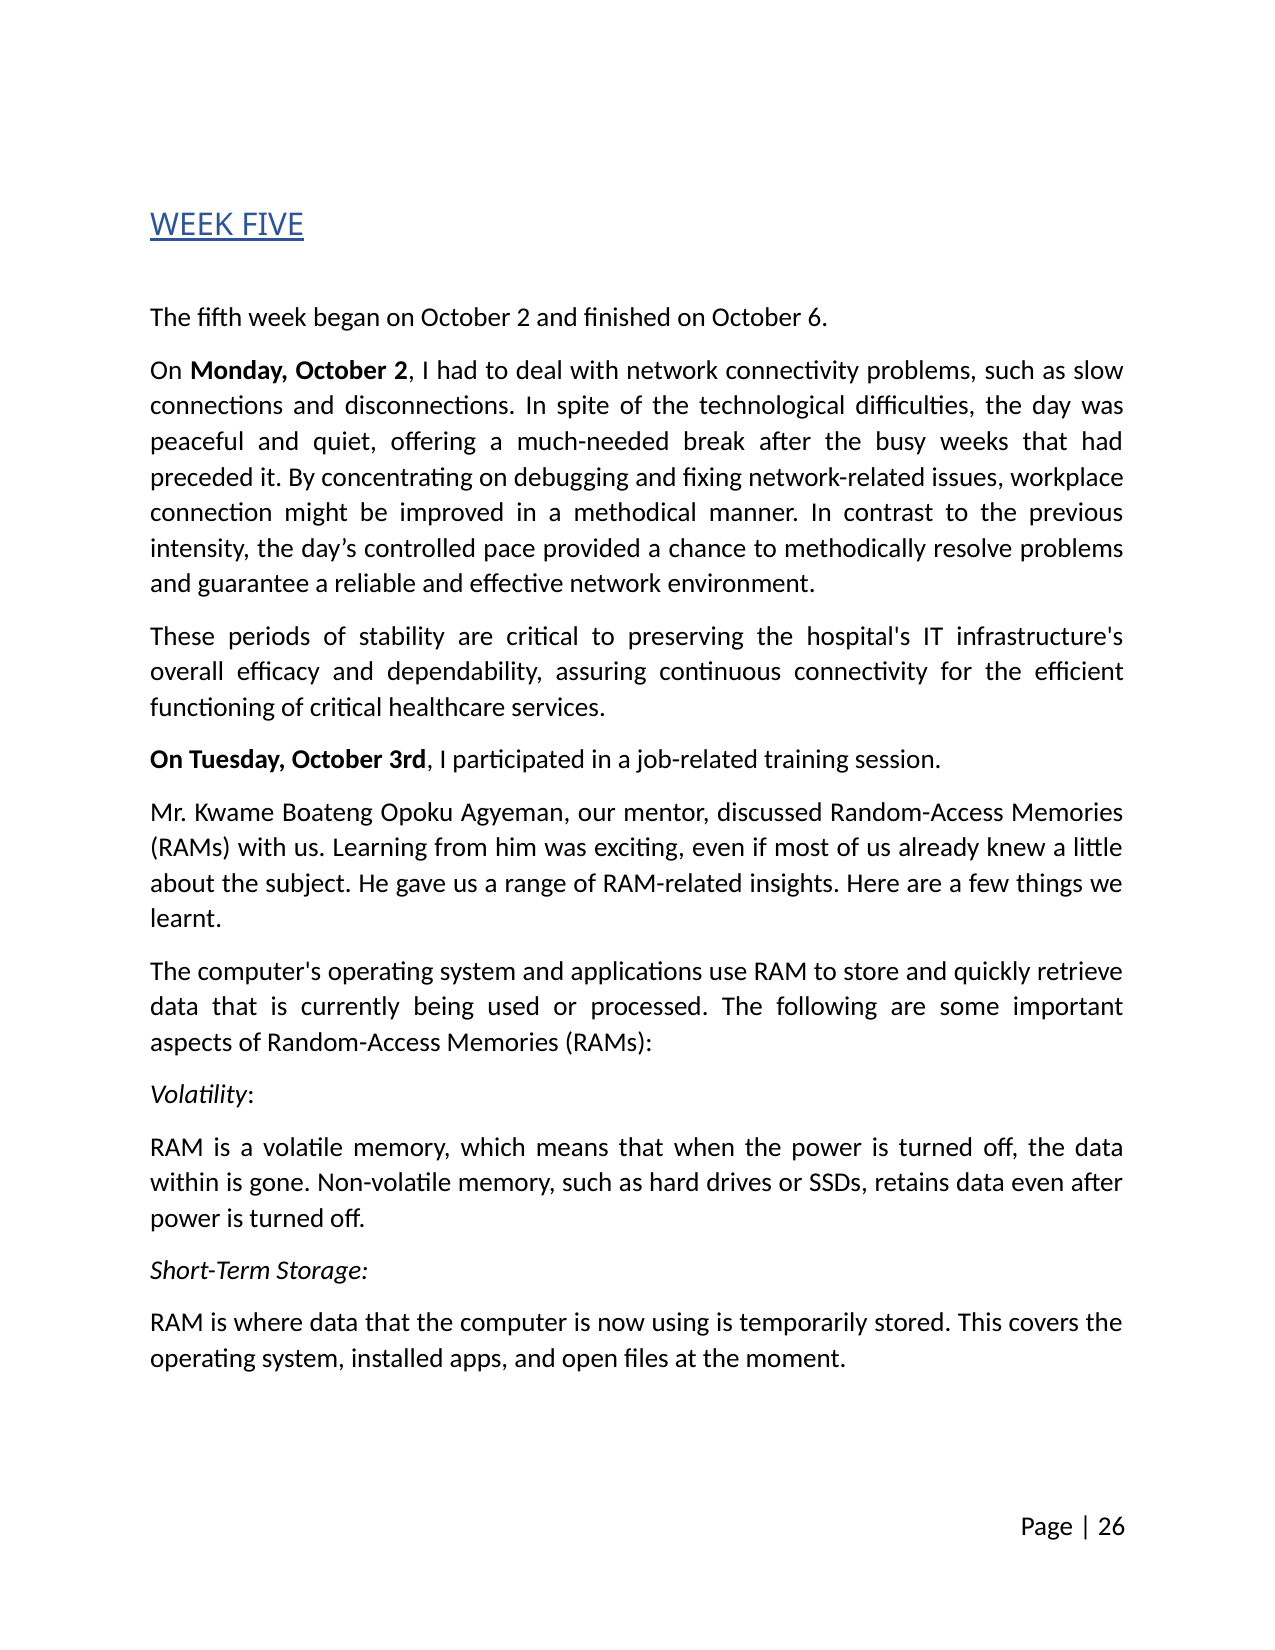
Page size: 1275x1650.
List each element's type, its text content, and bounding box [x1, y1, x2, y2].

text Volatility: [150, 1077, 1125, 1110]
text RAM is a volatile memory, which means that when the power is turned off, the data within is gone. Non-volatile memory, such as hard drives or SSDs, retains data even after power is turned off. [150, 1130, 1125, 1234]
text On Tuesday, October 3rd, I participated in a job-related training session. [150, 742, 1125, 775]
subtitle WEEK FIVE [150, 202, 1125, 245]
text Mr. Kwame Boateng Opoku Agyeman, our mentor, discussed Random-Access Memories (RAMs) with us. Learning from him was exciting, even if most of us already knew a little about the subject. He gave us a range of RAM-related insights. Here are a few things we learnt. [150, 795, 1125, 934]
text Short-Term Storage: [150, 1253, 1125, 1286]
text The fifth week began on October 2 and finished on October 6. [150, 301, 1125, 333]
text These periods of stability are critical to preserving the hospital's IT infrastructure's overall efficacy and dependability, assuring continuous connectivity for the efficient functioning of critical healthcare services. [150, 619, 1125, 723]
text RAM is where data that the computer is now using is temporarily stored. This covers the operating system, installed apps, and open files at the moment. [150, 1306, 1125, 1374]
text On Monday, October 2, I had to deal with network connectivity problems, such as slow connections and disconnections. In spite of the technological difficulties, the day was peaceful and quiet, offering a much-needed break after the busy weeks that had preceded it. By concentrating on debugging and fixing network-related issues, workplace connection might be improved in a methodical manner. In contrast to the previous intensity, the day’s controlled pace provided a chance to methodically resolve problems and guarantee a reliable and effective network environment. [150, 353, 1125, 599]
text The computer's operating system and applications use RAM to store and quickly retrieve data that is currently being used or processed. The following are some important aspects of Random-Access Memories (RAMs): [150, 954, 1125, 1058]
